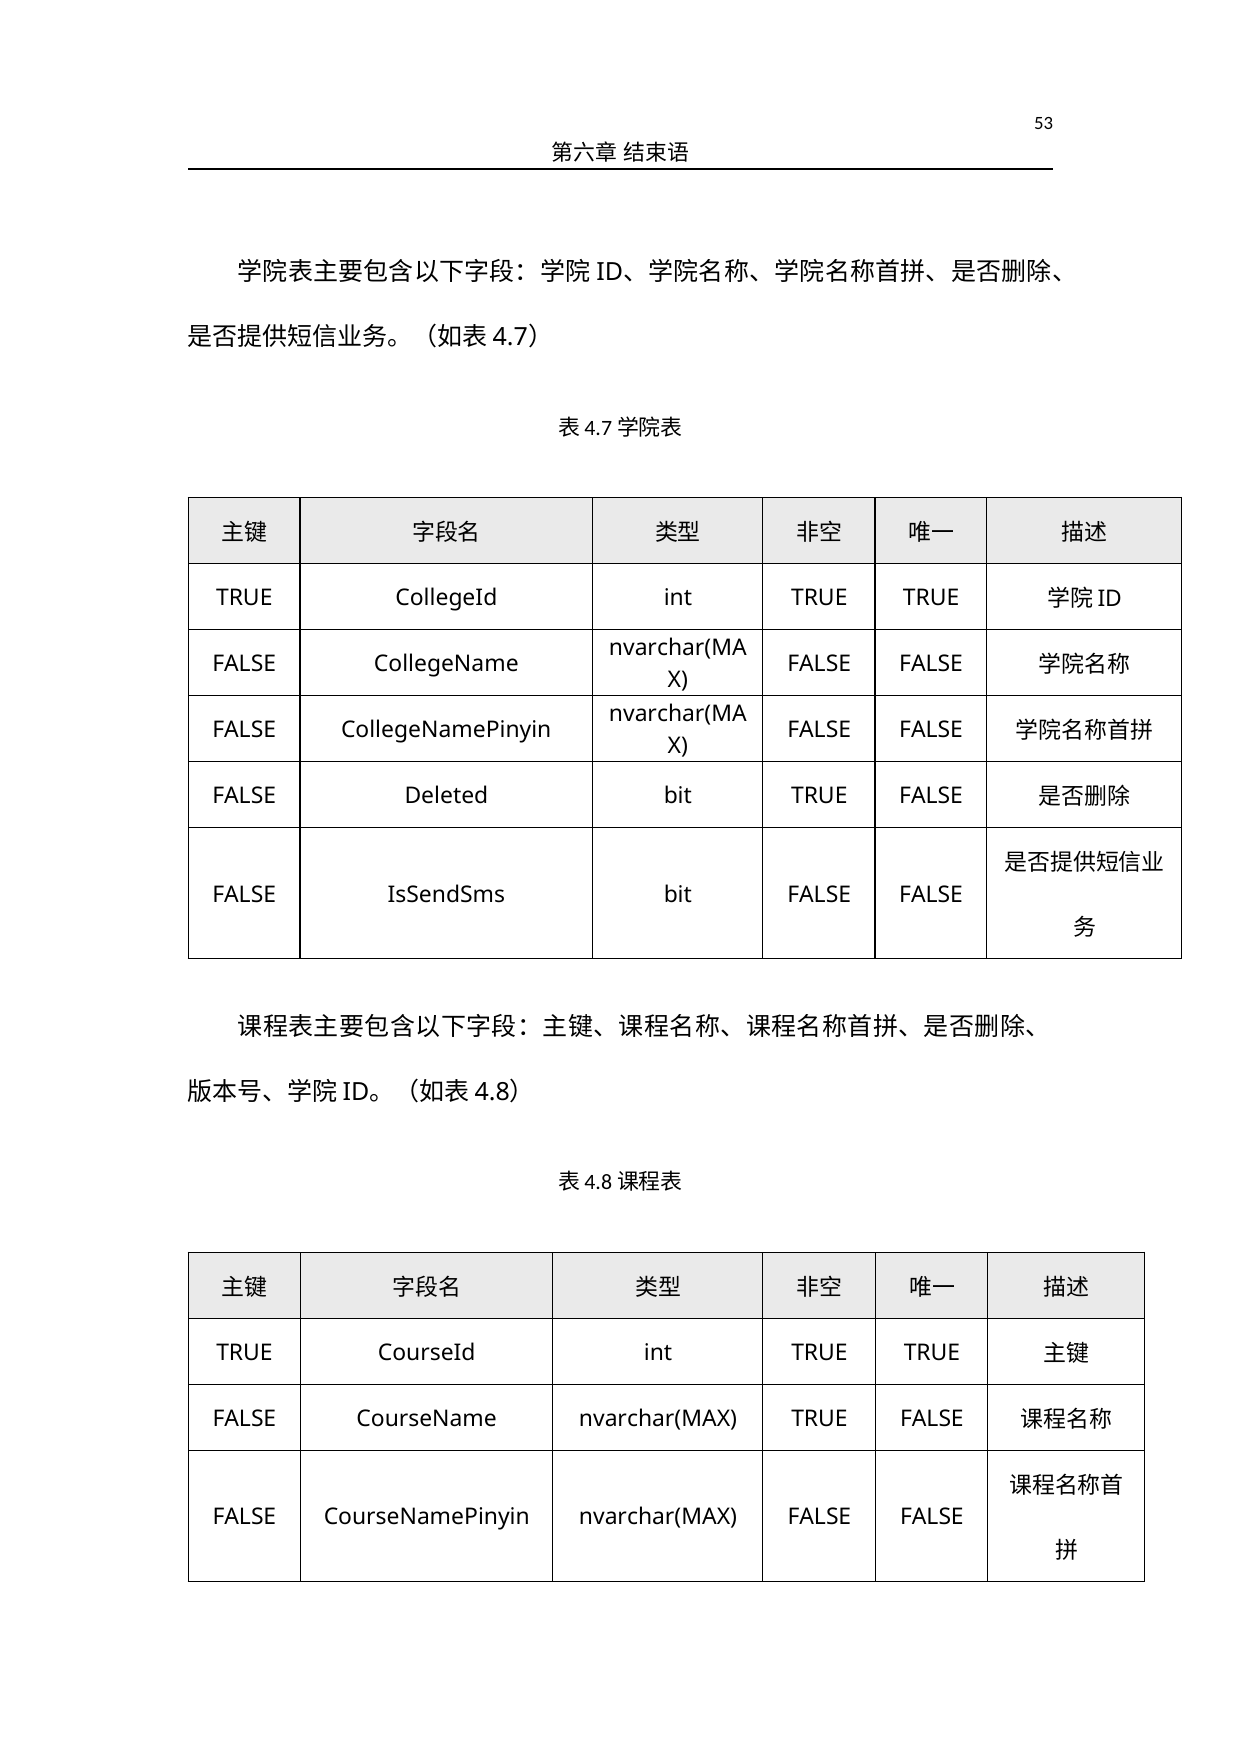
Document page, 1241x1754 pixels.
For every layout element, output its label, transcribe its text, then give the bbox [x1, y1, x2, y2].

table_cell FALSE [876, 696, 986, 761]
table_cell FALSE [189, 630, 299, 695]
table_cell 课程名称首拼 [988, 1451, 1144, 1581]
text 课程表主要包含以下字段：主键、课程名称、课程名称首拼、是否删除、版本号、学院ID。（如表4.8） [187, 992, 1053, 1122]
table_cell FALSE [876, 828, 986, 958]
table_header 描述 [987, 498, 1181, 563]
table_cell FALSE [763, 630, 874, 695]
table_cell 学院名称首拼 [987, 696, 1181, 761]
table_cell int [553, 1319, 762, 1384]
table_cell 是否提供短信业务 [987, 828, 1181, 958]
table_header 字段名 [301, 1253, 552, 1318]
table_cell FALSE [876, 762, 986, 827]
table_cell int [593, 564, 762, 629]
table_cell 学院ID [987, 564, 1181, 629]
table_cell TRUE [189, 564, 299, 629]
table_header 非空 [763, 1253, 875, 1318]
table_cell Deleted [301, 762, 592, 827]
table_cell nvarchar(MAX) [553, 1451, 762, 1581]
table_cell TRUE [763, 762, 874, 827]
table_cell 主键 [988, 1319, 1144, 1384]
table_cell FALSE [763, 828, 874, 958]
table_cell CollegeName [301, 630, 592, 695]
table_cell CourseName [301, 1385, 552, 1450]
table_cell TRUE [189, 1319, 300, 1384]
table_header 类型 [553, 1253, 762, 1318]
table_cell 课程名称 [988, 1385, 1144, 1450]
table_cell FALSE [876, 1451, 987, 1581]
table_cell bit [593, 762, 762, 827]
table_cell CollegeNamePinyin [301, 696, 592, 761]
table_cell FALSE [189, 828, 299, 958]
table_header 唯一 [876, 498, 986, 563]
text 学院表主要包含以下字段：学院ID、学院名称、学院名称首拼、是否删除、是否提供短信业务。（如表4.7） [187, 237, 1053, 367]
table_cell 是否删除 [987, 762, 1181, 827]
table_cell nvarchar(MAX) [553, 1385, 762, 1450]
table_cell FALSE [876, 1385, 987, 1450]
table_cell FALSE [189, 1451, 300, 1581]
table_cell TRUE [876, 564, 986, 629]
table_header 主键 [189, 1253, 300, 1318]
table_cell TRUE [763, 1385, 875, 1450]
table_header 唯一 [876, 1253, 987, 1318]
table_header 非空 [763, 498, 874, 563]
table_cell nvarchar(MAX) [593, 630, 762, 695]
table_cell FALSE [763, 1451, 875, 1581]
table_cell TRUE [763, 564, 874, 629]
table_cell FALSE [189, 696, 299, 761]
table_cell TRUE [876, 1319, 987, 1384]
table_header 描述 [988, 1253, 1144, 1318]
table_cell CourseNamePinyin [301, 1451, 552, 1581]
table_cell FALSE [189, 762, 299, 827]
table_header 字段名 [301, 498, 592, 563]
table_cell TRUE [763, 1319, 875, 1384]
table_header 主键 [189, 498, 299, 563]
table_cell FALSE [763, 696, 874, 761]
table_cell IsSendSms [301, 828, 592, 958]
table_cell CourseId [301, 1319, 552, 1384]
table_cell bit [593, 828, 762, 958]
table_cell CollegeId [301, 564, 592, 629]
table_cell FALSE [189, 1385, 300, 1450]
table_cell nvarchar(MAX) [593, 696, 762, 761]
table_cell FALSE [876, 630, 986, 695]
table_header 类型 [593, 498, 762, 563]
table_cell 学院名称 [987, 630, 1181, 695]
